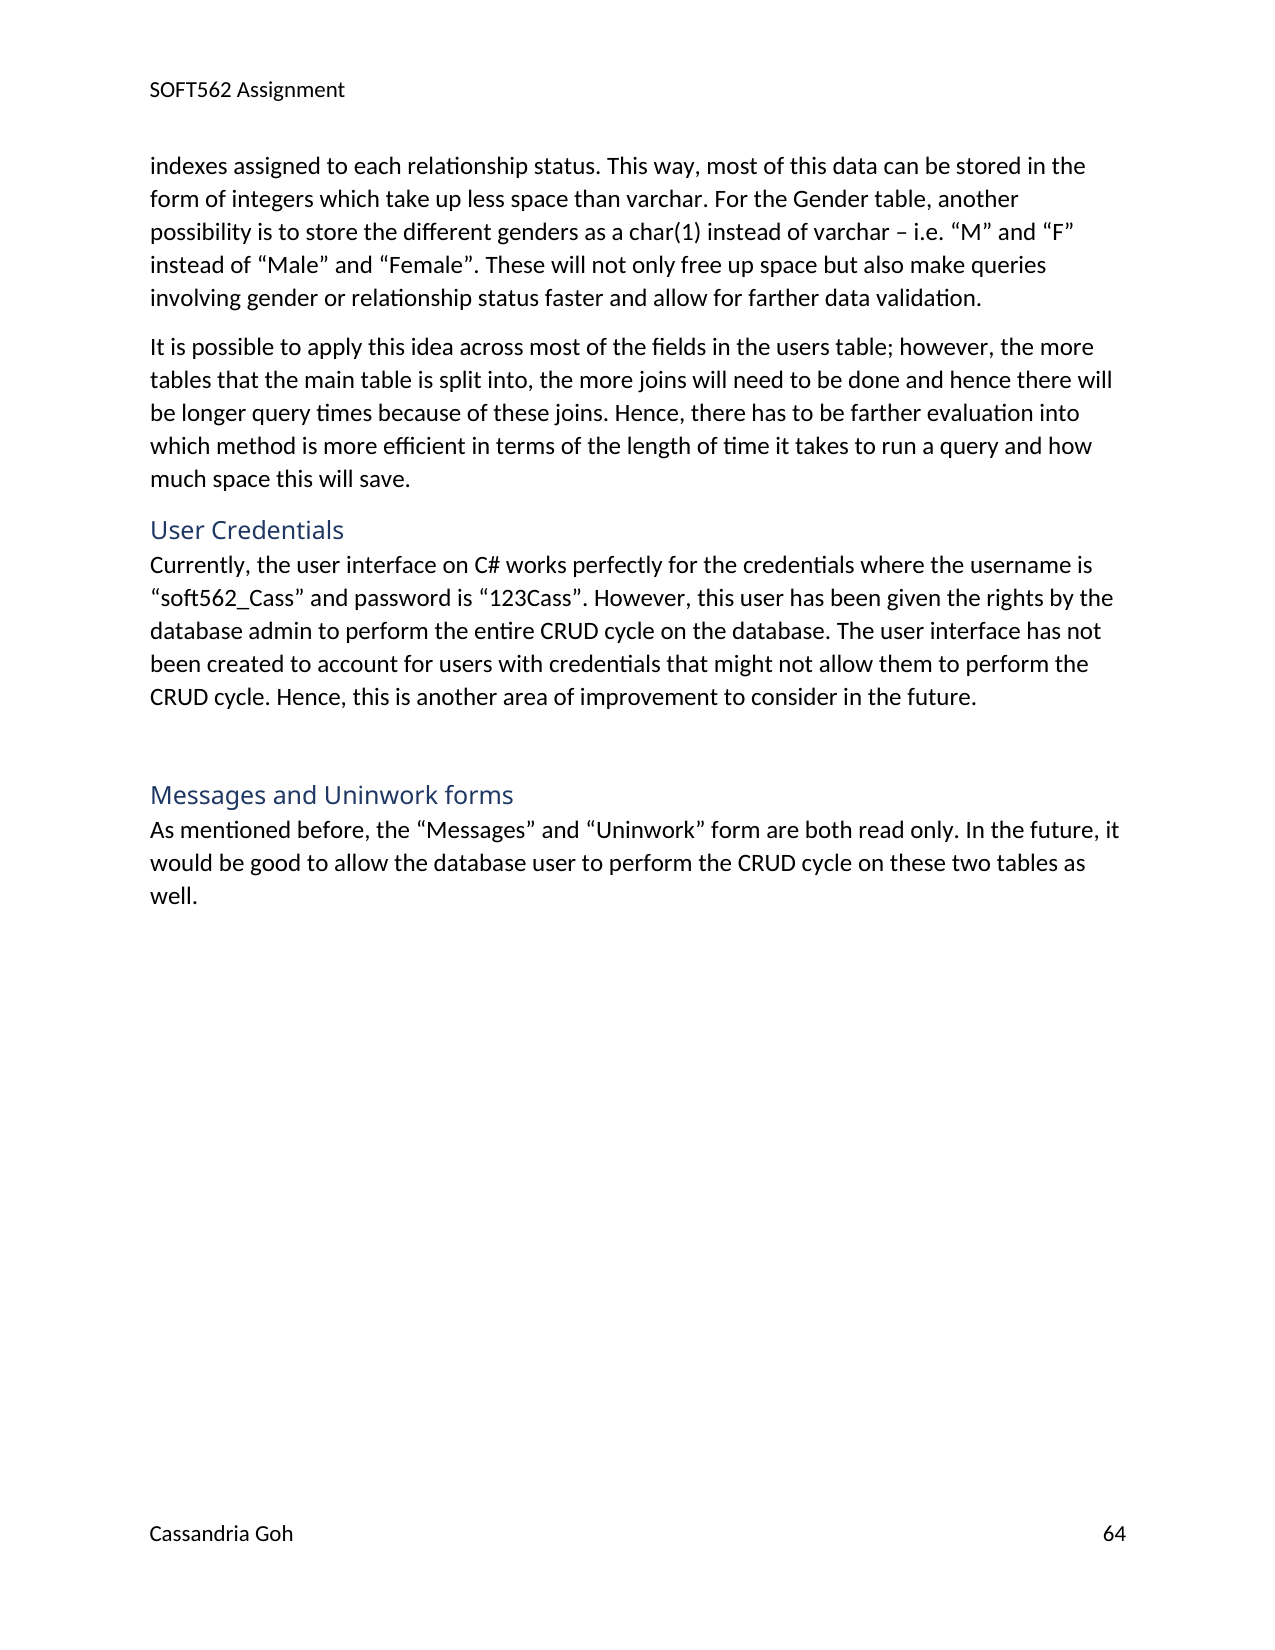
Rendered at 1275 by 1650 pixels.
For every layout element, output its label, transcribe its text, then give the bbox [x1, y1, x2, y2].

subtitle User Credentials [150, 512, 1125, 547]
subtitle Messages and Uninwork forms [150, 777, 1125, 811]
text Currently, the user interface on C# works perfectly for the credentials where the username is “soft562_Cass” and password is “123Cass”. However, this user has been given the rights by the database admin to perform the entire CRUD cycle on the database. The user interface has not been created to account for users with credentials that might not allow them to perform the CRUD cycle. Hence, this is another area of improvement to consider in the future. [150, 549, 1125, 711]
text As mentioned before, the “Messages” and “Uninwork” form are both read only. In the future, it would be good to allow the database user to perform the CRUD cycle on these two tables as well. [150, 814, 1125, 911]
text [150, 150, 1125, 312]
text It is possible to apply this idea across most of the fields in the users table; however, the more tables that the main table is split into, the more joins will need to be done and hence there will be longer query times because of these joins. Hence, there has to be farther evaluation into which method is more efficient in terms of the length of time it takes to run a query and how much space this will save. [150, 331, 1125, 493]
